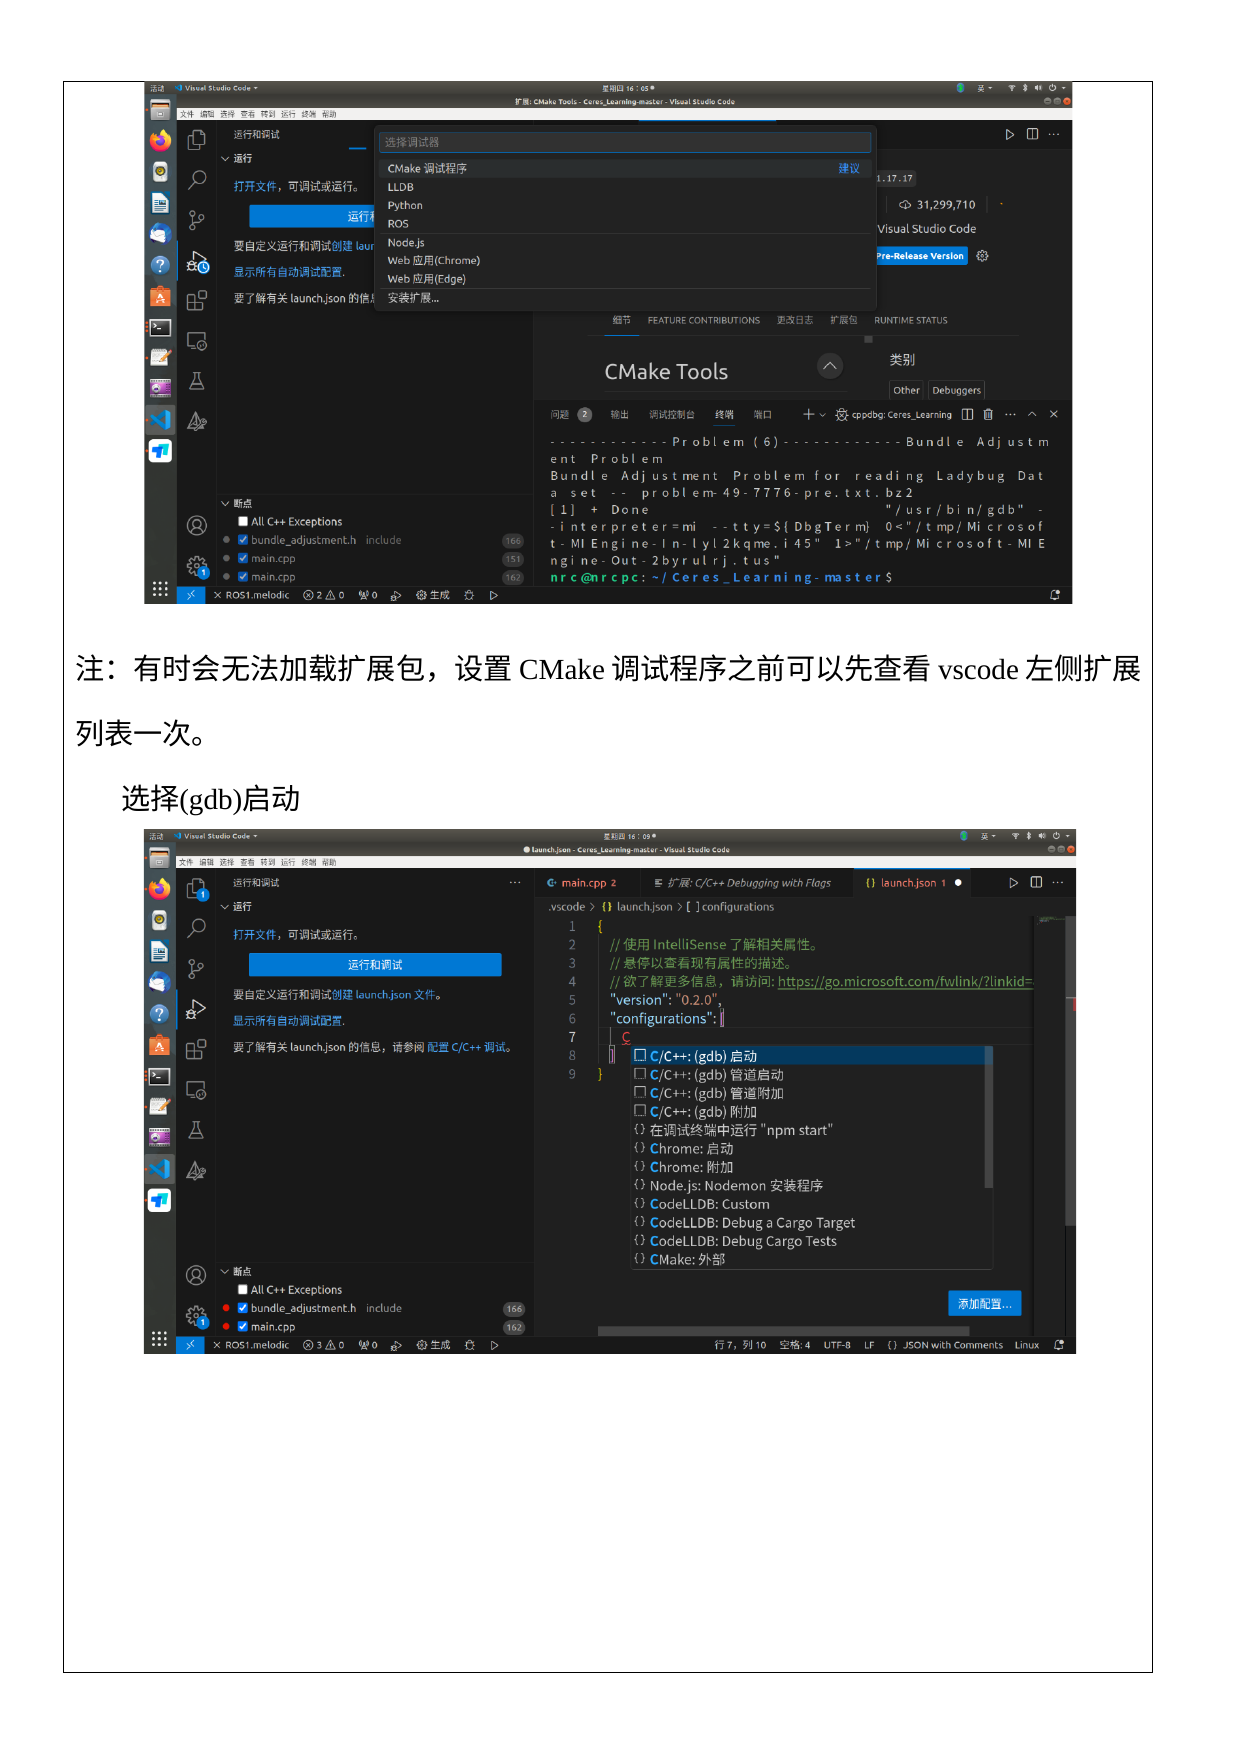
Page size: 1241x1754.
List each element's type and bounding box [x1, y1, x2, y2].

table_header [64, 82, 1152, 1672]
picture [144, 81, 1073, 604]
picture [143, 829, 1077, 1354]
